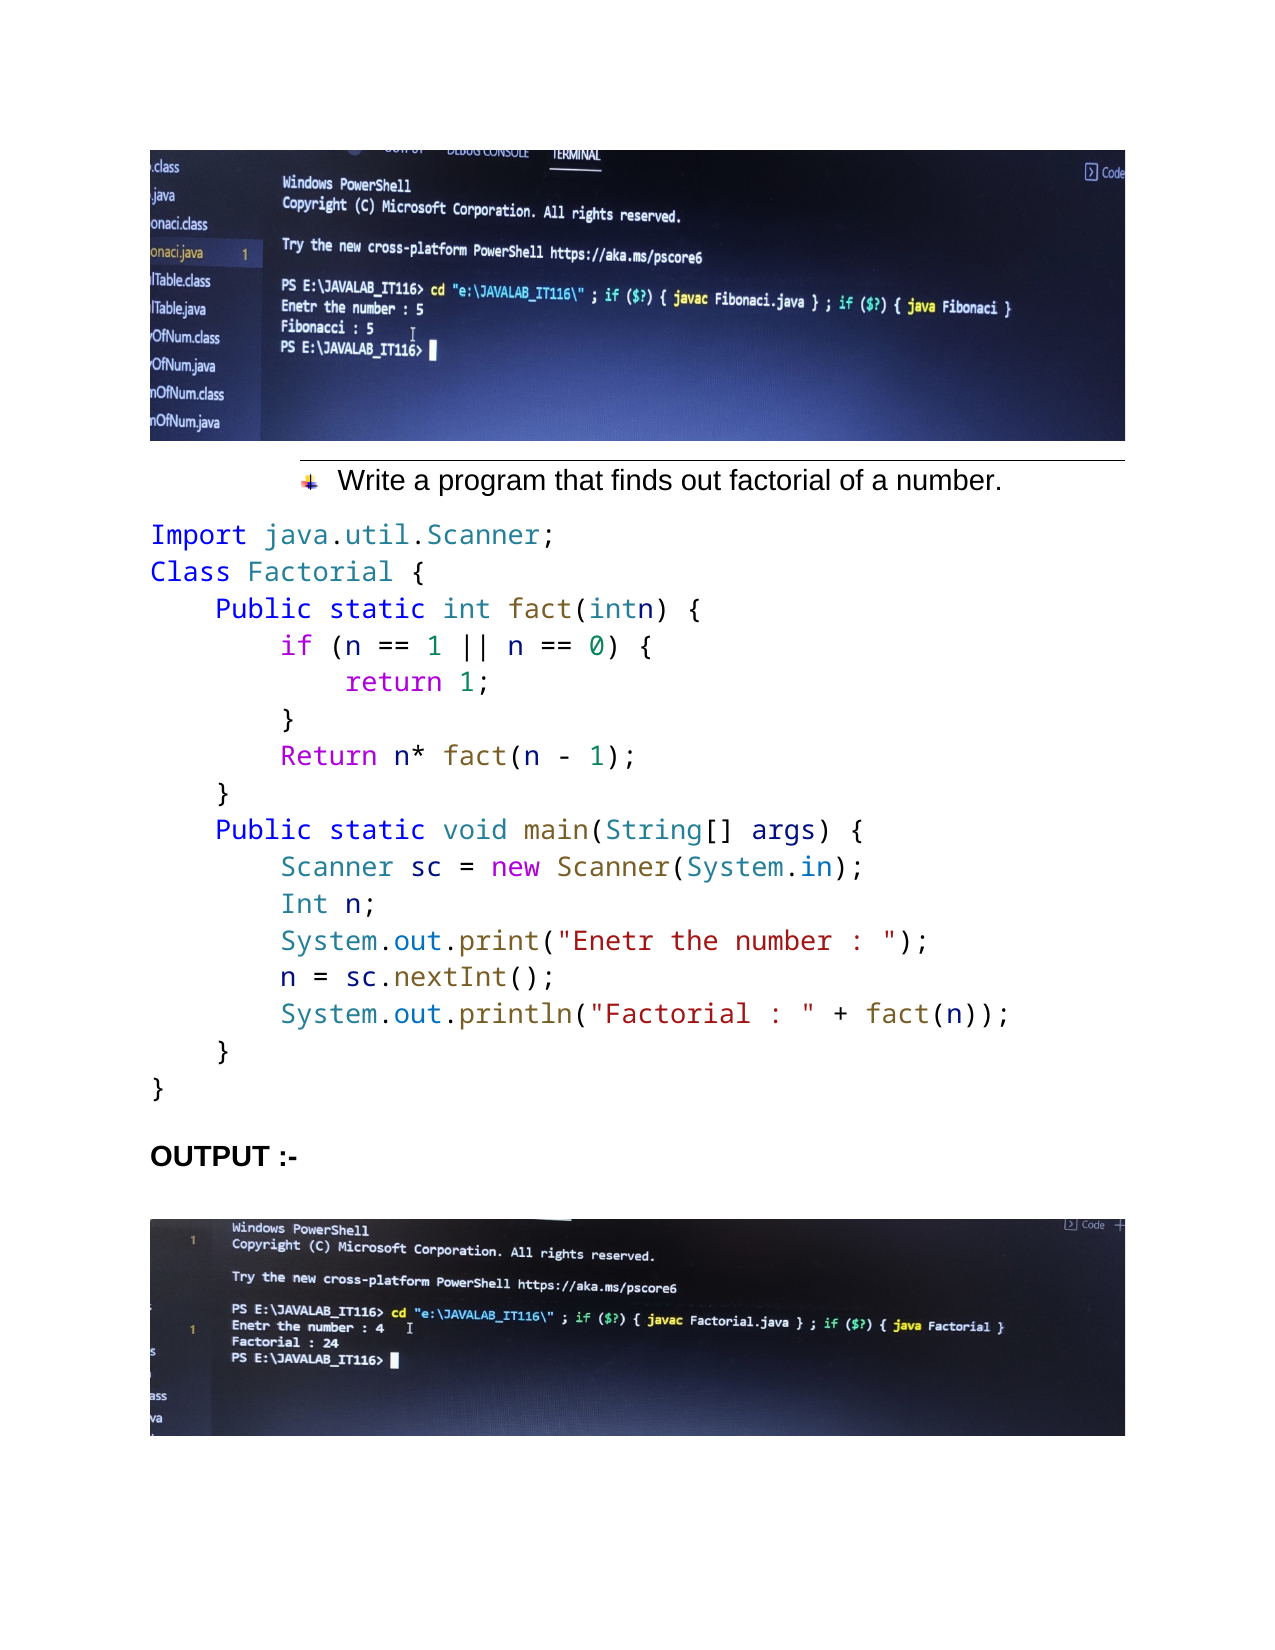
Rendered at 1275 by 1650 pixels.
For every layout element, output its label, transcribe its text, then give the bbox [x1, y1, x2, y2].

text return 1; [150, 663, 1125, 700]
text } [150, 700, 1125, 737]
text Public static int fact(intn) { [150, 589, 1125, 626]
text Import java.util.Scanner; [150, 515, 1125, 552]
list Write a program that finds out factorial of a number. [300, 461, 1125, 496]
text OUTPUT :- [150, 1139, 1125, 1172]
text Scanner sc = new Scanner(System.in); [150, 847, 1125, 884]
text Public static void main(String[] args) { [150, 810, 1125, 847]
picture [150, 1219, 1125, 1436]
text Return n* fact(n - 1); [150, 737, 1125, 773]
text n = sc.nextInt(); [150, 958, 1125, 995]
text Int n; [150, 884, 1125, 921]
text if (n == 1 || n == 0) { [150, 626, 1125, 663]
text System.out.print("Enetr the number : "); [150, 921, 1125, 958]
text } [150, 1068, 1125, 1105]
text Class Factorial { [150, 552, 1125, 589]
text } [150, 773, 1125, 810]
picture [150, 150, 1125, 441]
text } [150, 1032, 1125, 1068]
text System.out.println("Factorial : " + fact(n)); [150, 995, 1125, 1032]
picture [301, 473, 318, 490]
